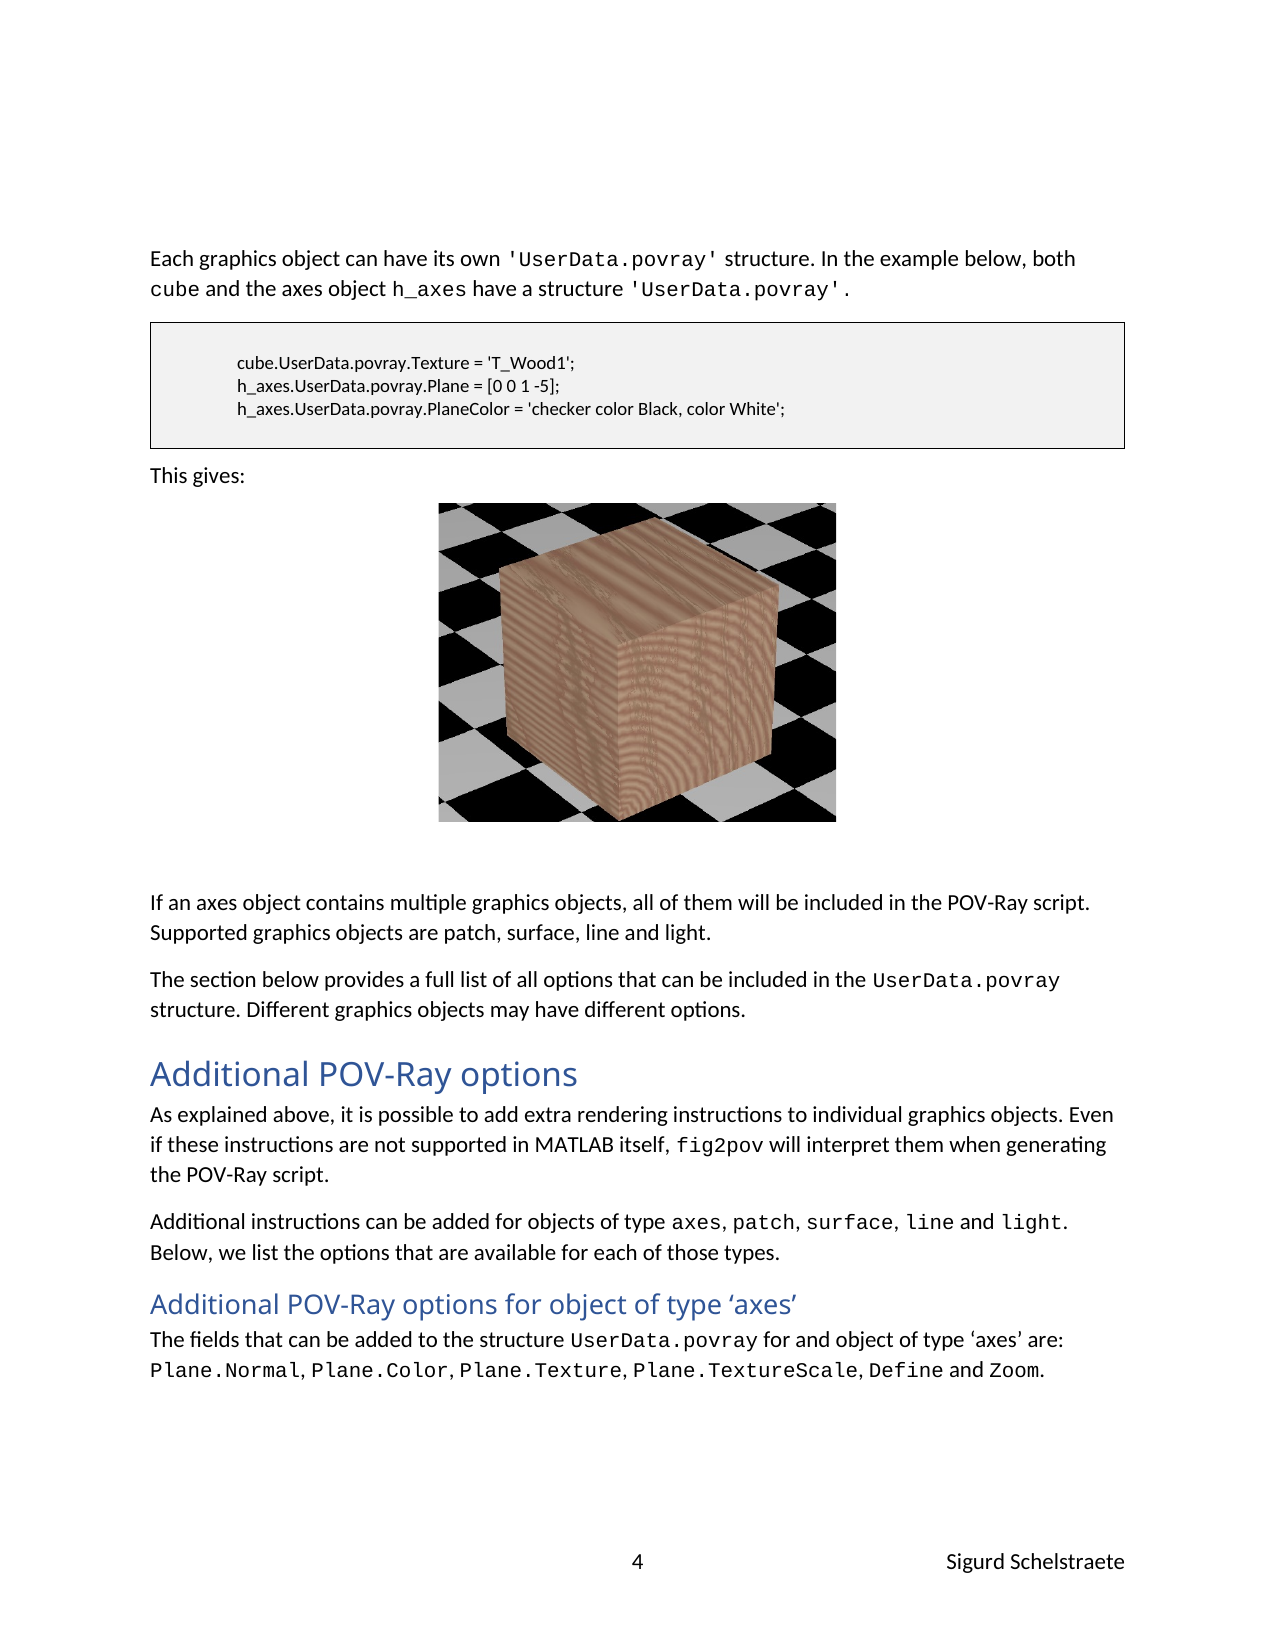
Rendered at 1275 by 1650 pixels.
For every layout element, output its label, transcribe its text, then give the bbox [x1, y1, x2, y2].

text This gives: [150, 461, 1125, 489]
text The section below provides a full list of all options that can be included in the UserData.povray structure. Different graphics objects may have different options. [150, 965, 1125, 1023]
text Each graphics object can have its own 'UserData.povray' structure. In the example below, both cube and the axes object h_axes have a structure 'UserData.povray'. [150, 244, 1125, 303]
subtitle Additional POV-Ray options [150, 1051, 1125, 1096]
text If an axes object contains multiple graphics objects, all of them will be included in the POV-Ray script. Supported graphics objects are patch, surface, line and light. [150, 888, 1125, 946]
text The fields that can be added to the structure UserData.povray for and object of type ‘axes’ are: Plane.Normal, Plane.Color, Plane.Texture, Plane.TextureScale, Define and Zoom. [150, 1325, 1125, 1384]
text Additional instructions can be added for objects of type axes, patch, surface, line and light. Below, we list the options that are available for each of those types. [150, 1207, 1125, 1266]
table_header cube.UserData.povray.Texture = 'T_Wood1'; h_axes.UserData.povray.Plane = [0 0 1 -5]; h_axes.UserData.povray.PlaneColor = 'checker color Black, color White'; [151, 323, 1124, 448]
text As explained above, it is possible to add extra rendering instructions to individual graphics objects. Even if these instructions are not supported in MATLAB itself, fig2pov will interpret them when generating the POV-Ray script. [150, 1100, 1125, 1189]
subtitle Additional POV-Ray options for object of type ‘axes’ [150, 1285, 1125, 1322]
picture [438, 503, 837, 822]
